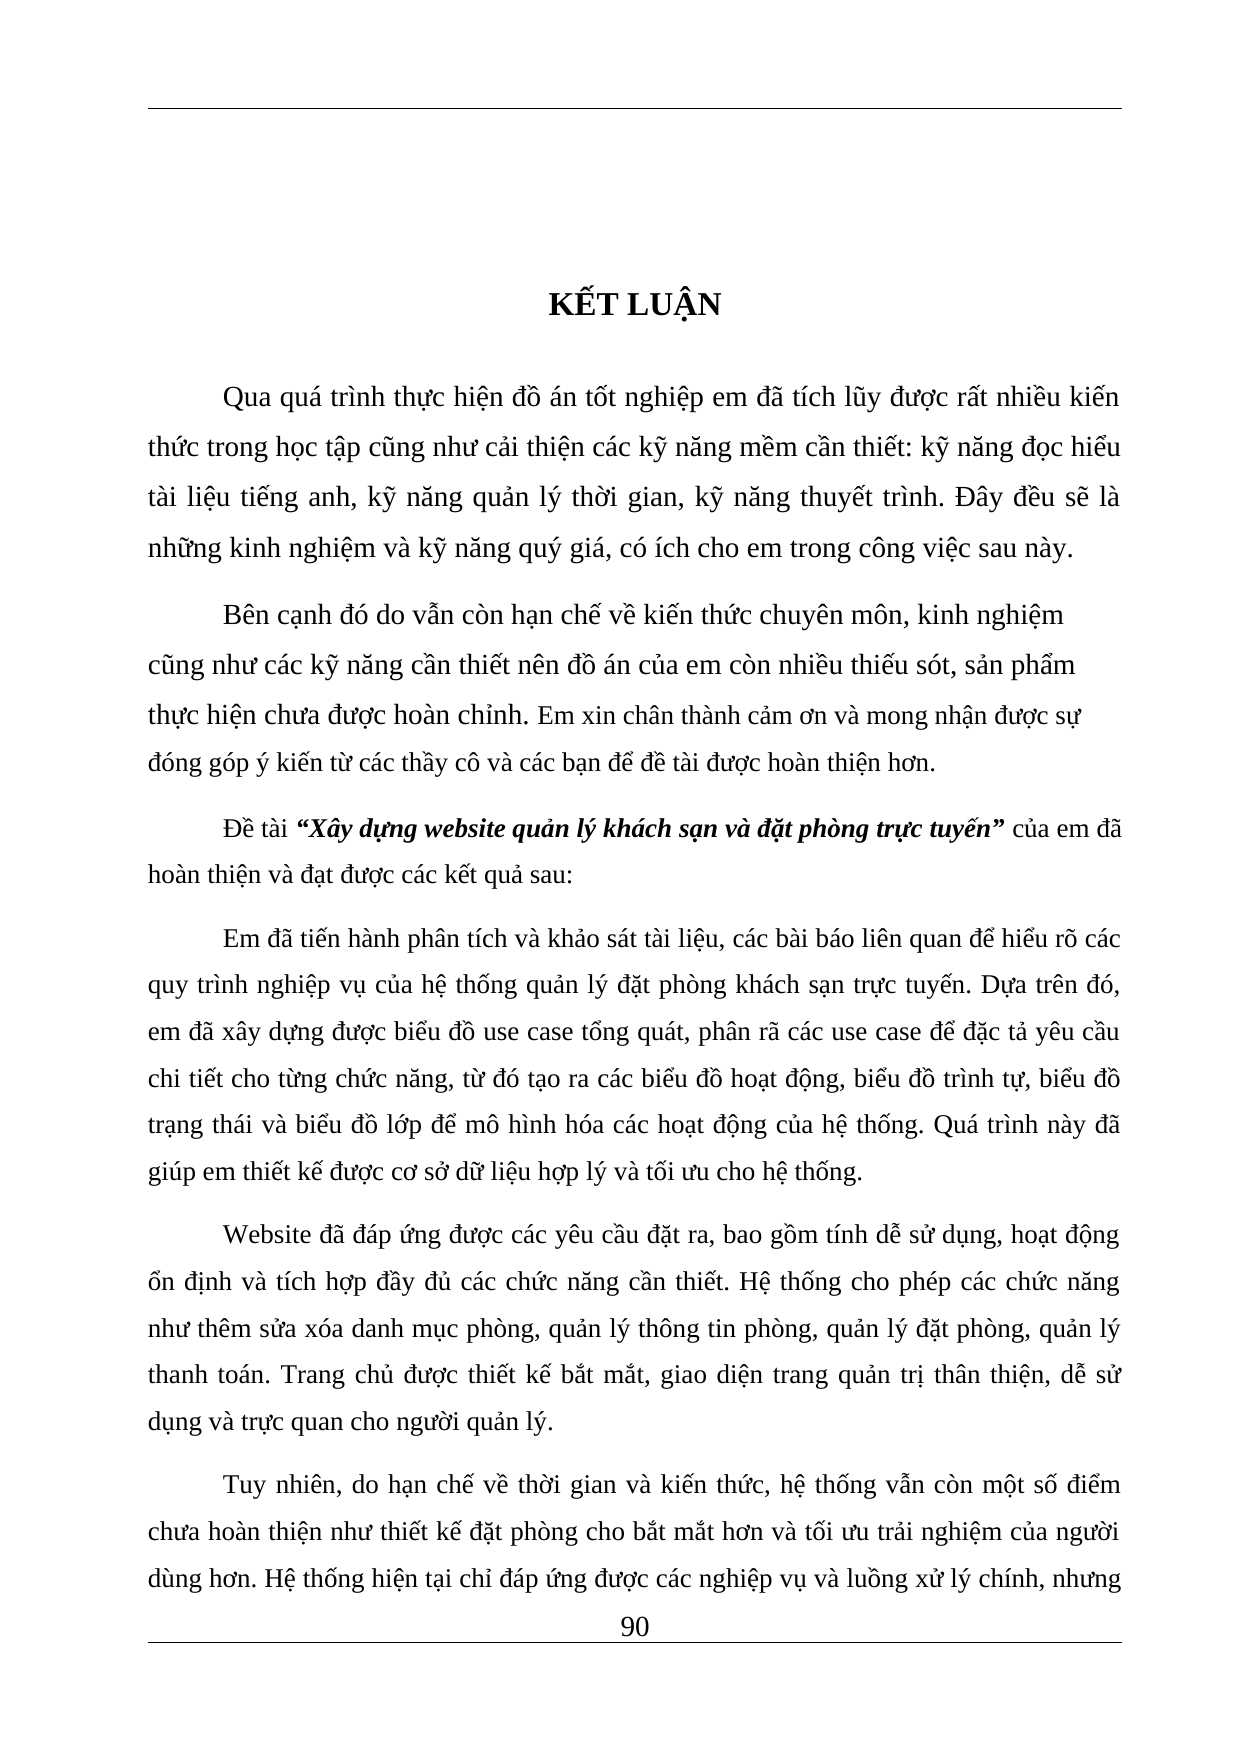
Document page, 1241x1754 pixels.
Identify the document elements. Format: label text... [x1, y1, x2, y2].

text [148, 1468, 1122, 1593]
text Qua quá trình thực hiện đồ án tốt nghiệp em đã tích lũy được rất nhiều kiến thức trong học tập cũng như cải thiện các kỹ năng mềm cần thiết: kỹ năng đọc hiểu tài liệu tiếng anh, kỹ năng quản lý thời gian, kỹ năng thuyết trình. Đây đều sẽ là những kinh nghiệm và kỹ năng quý giá, có ích cho em trong công việc sau này. [148, 379, 1122, 563]
text Bên cạnh đó do vẫn còn hạn chế về kiến thức chuyên môn, kinh nghiệm cũng như các kỹ năng cần thiết nên đồ án của em còn nhiều thiếu sót, sản phẩm thực hiện chưa được hoàn chỉnh. Em xin chân thành cảm ơn và mong nhận được sự đóng góp ý kiến từ các thầy cô và các bạn để đề tài được hoàn thiện hơn. [148, 597, 1122, 778]
text Em đã tiến hành phân tích và khảo sát tài liệu, các bài báo liên quan để hiểu rõ các quy trình nghiệp vụ của hệ thống quản lý đặt phòng khách sạn trực tuyến. Dựa trên đó, em đã xây dựng được biểu đồ use case tổng quát, phân rã các use case để đặc tả yêu cầu chi tiết cho từng chức năng, từ đó tạo ra các biểu đồ hoạt động, biểu đồ trình tự, biểu đồ trạng thái và biểu đồ lớp để mô hình hóa các hoạt động của hệ thống. Quá trình này đã giúp em thiết kế được cơ sở dữ liệu hợp lý và tối ưu cho hệ thống. [148, 922, 1122, 1186]
subtitle KẾT LUẬN [148, 284, 1122, 322]
text Đề tài “Xây dựng website quản lý khách sạn và đặt phòng trực tuyến” của em đã hoàn thiện và đạt được các kết quả sau: [148, 812, 1122, 890]
text Website đã đáp ứng được các yêu cầu đặt ra, bao gồm tính dễ sử dụng, hoạt động ổn định và tích hợp đầy đủ các chức năng cần thiết. Hệ thống cho phép các chức năng như thêm sửa xóa danh mục phòng, quản lý thông tin phòng, quản lý đặt phòng, quản lý thanh toán. Trang chủ được thiết kế bắt mắt, giao diện trang quản trị thân thiện, dễ sử dụng và trực quan cho người quản lý. [148, 1218, 1122, 1436]
